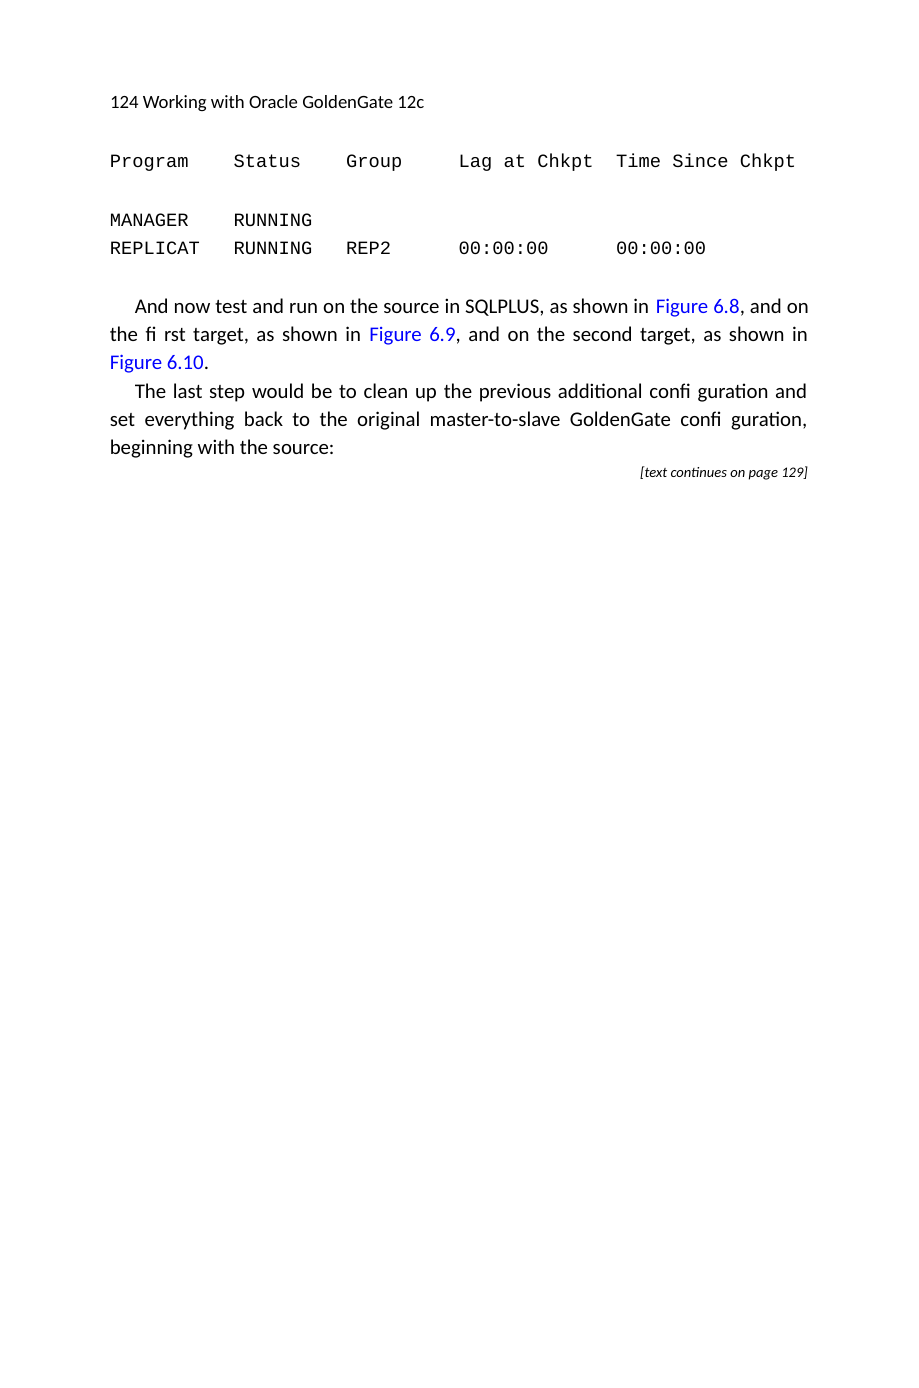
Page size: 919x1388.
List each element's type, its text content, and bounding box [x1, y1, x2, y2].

text The last step would be to clean up the previous additional confi guration and set everything back to the original master-to-slave GoldenGate confi guration, beginning with the source: [109, 378, 809, 460]
text REPLICAT RUNNING REP2 00:00:00 00:00:00 [109, 239, 808, 260]
text And now test and run on the source in SQLPLUS, as shown in Figure 6.8, and on the fi rst target, as shown in Figure 6.9, and on the second target, as shown in Figure 6.10. [109, 293, 809, 375]
text [text continues on page 129] [109, 463, 809, 481]
text MANAGER RUNNING [109, 210, 808, 232]
text Program Status Group Lag at Chkpt Time Since Chkpt [109, 152, 808, 173]
